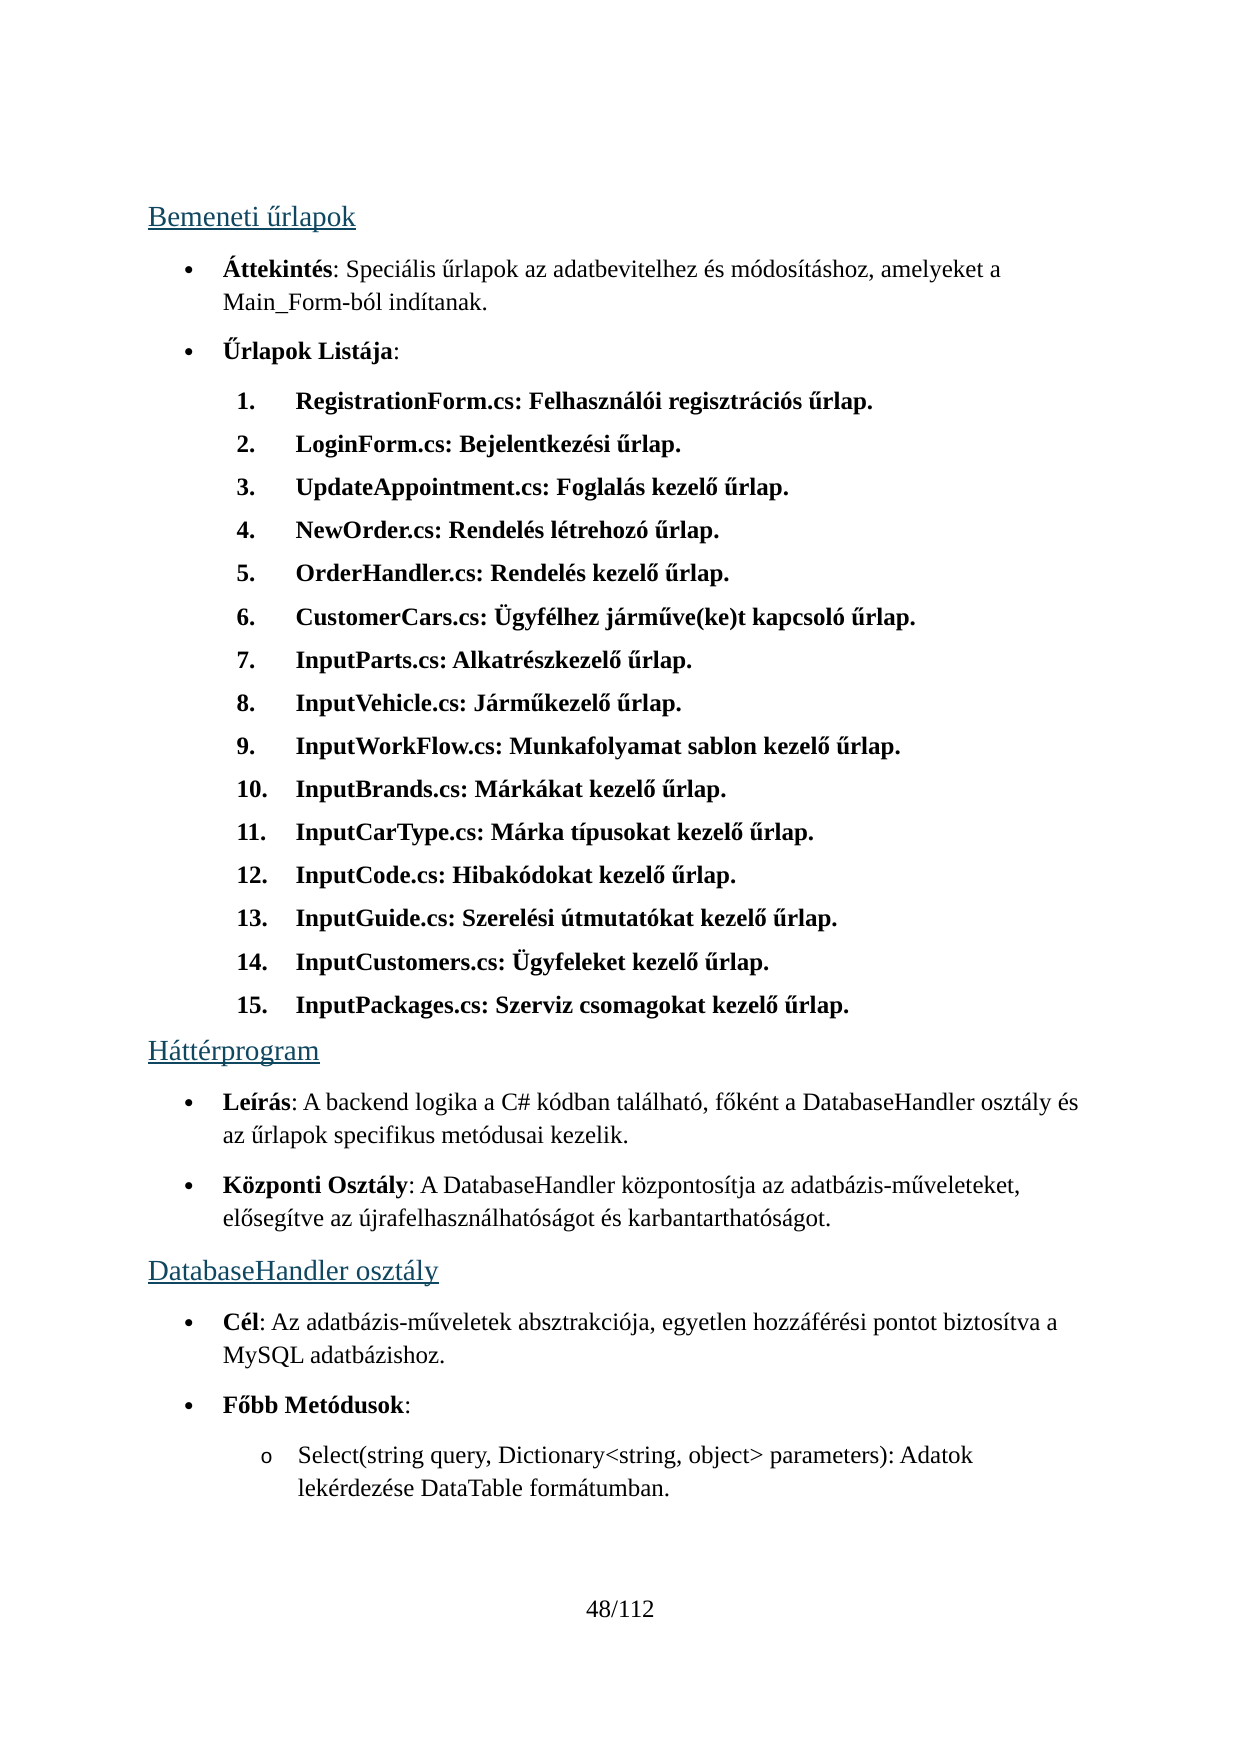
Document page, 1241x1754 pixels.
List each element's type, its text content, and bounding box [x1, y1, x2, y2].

subtitle CustomerCars.cs: Ügyfélhez járműve(ke)t kapcsoló űrlap. [236, 602, 1092, 630]
subtitle InputParts.cs: Alkatrészkezelő űrlap. [236, 645, 1092, 673]
subtitle DatabaseHandler osztály [148, 1253, 1092, 1286]
subtitle InputBrands.cs: Márkákat kezelő űrlap. [236, 774, 1092, 803]
subtitle Háttérprogram [148, 1033, 1092, 1066]
list Áttekintés: Speciális űrlapok az adatbevitelhez és módosításhoz, amelyeket a Main_Form-ból indítanak. [185, 254, 1092, 315]
list Központi Osztály: A DatabaseHandler központosítja az adatbázis-műveleteket, elősegítve az újrafelhasználhatóságot és karbantarthatóságot. [185, 1170, 1092, 1232]
list Űrlapok Listája: [185, 336, 1092, 365]
subtitle RegistrationForm.cs: Felhasználói regisztrációs űrlap. [236, 386, 1092, 415]
subtitle Bemeneti űrlapok [148, 199, 1092, 233]
subtitle OrderHandler.cs: Rendelés kezelő űrlap. [236, 558, 1092, 587]
subtitle InputVehicle.cs: Járműkezelő űrlap. [236, 688, 1092, 717]
subtitle InputCode.cs: Hibakódokat kezelő űrlap. [236, 860, 1092, 889]
subtitle InputCarType.cs: Márka típusokat kezelő űrlap. [236, 817, 1092, 846]
list Főbb Metódusok: [185, 1390, 1092, 1419]
list Cél: Az adatbázis-műveletek absztrakciója, egyetlen hozzáférési pontot biztosítva a MySQL adatbázishoz. [185, 1307, 1092, 1369]
subtitle InputWorkFlow.cs: Munkafolyamat sablon kezelő űrlap. [236, 731, 1092, 760]
subtitle NewOrder.cs: Rendelés létrehozó űrlap. [236, 515, 1092, 544]
list Select(string query, Dictionary<string, object> parameters): Adatok lekérdezése DataTable formátumban. [260, 1440, 1092, 1502]
subtitle UpdateAppointment.cs: Foglalás kezelő űrlap. [236, 472, 1092, 501]
subtitle LoginForm.cs: Bejelentkezési űrlap. [236, 429, 1092, 458]
list Leírás: A backend logika a C# kódban található, főként a DatabaseHandler osztály és az űrlapok specifikus metódusai kezelik. [185, 1087, 1092, 1149]
subtitle InputPackages.cs: Szerviz csomagokat kezelő űrlap. [236, 990, 1092, 1018]
subtitle InputGuide.cs: Szerelési útmutatókat kezelő űrlap. [236, 903, 1092, 932]
subtitle InputCustomers.cs: Ügyfeleket kezelő űrlap. [236, 947, 1092, 975]
